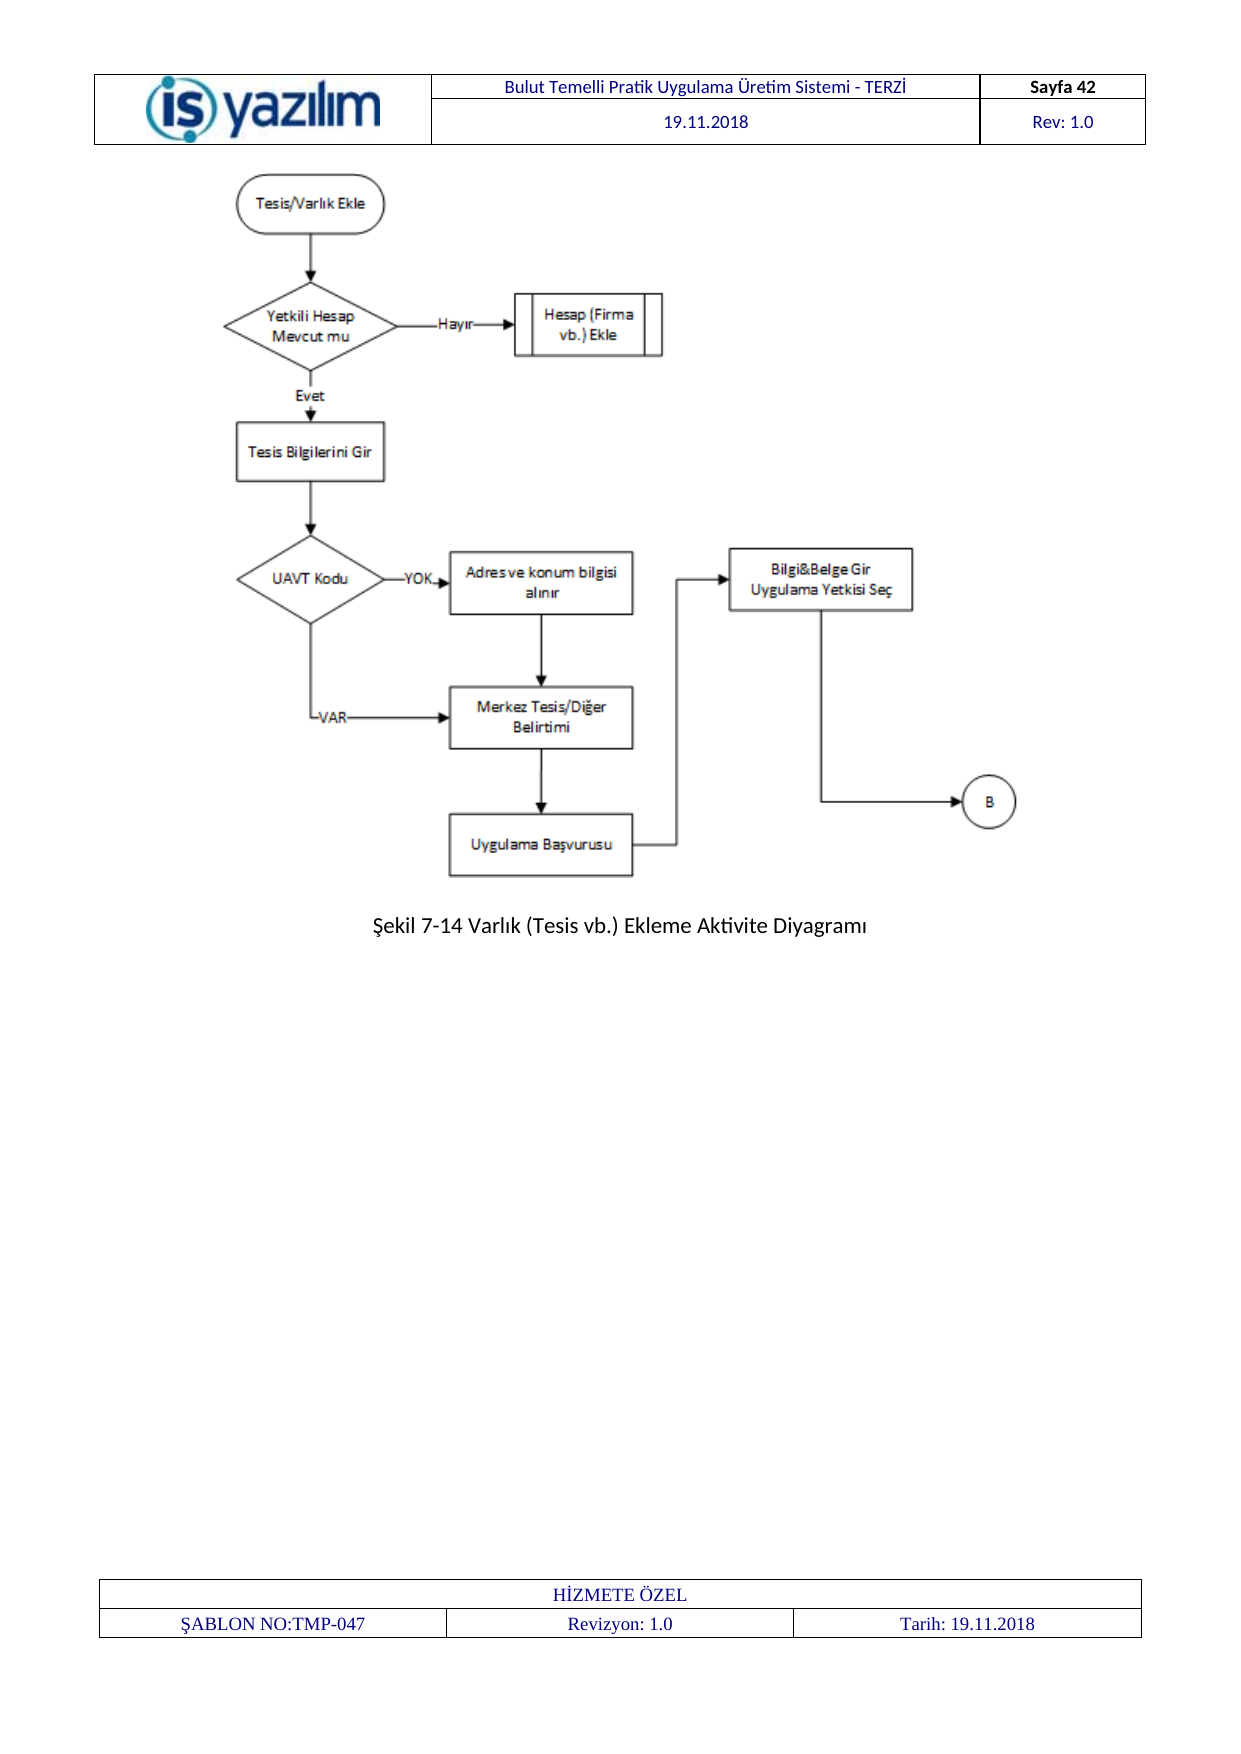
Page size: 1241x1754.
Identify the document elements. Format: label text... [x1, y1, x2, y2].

picture [222, 173, 1018, 878]
picture [146, 75, 380, 143]
